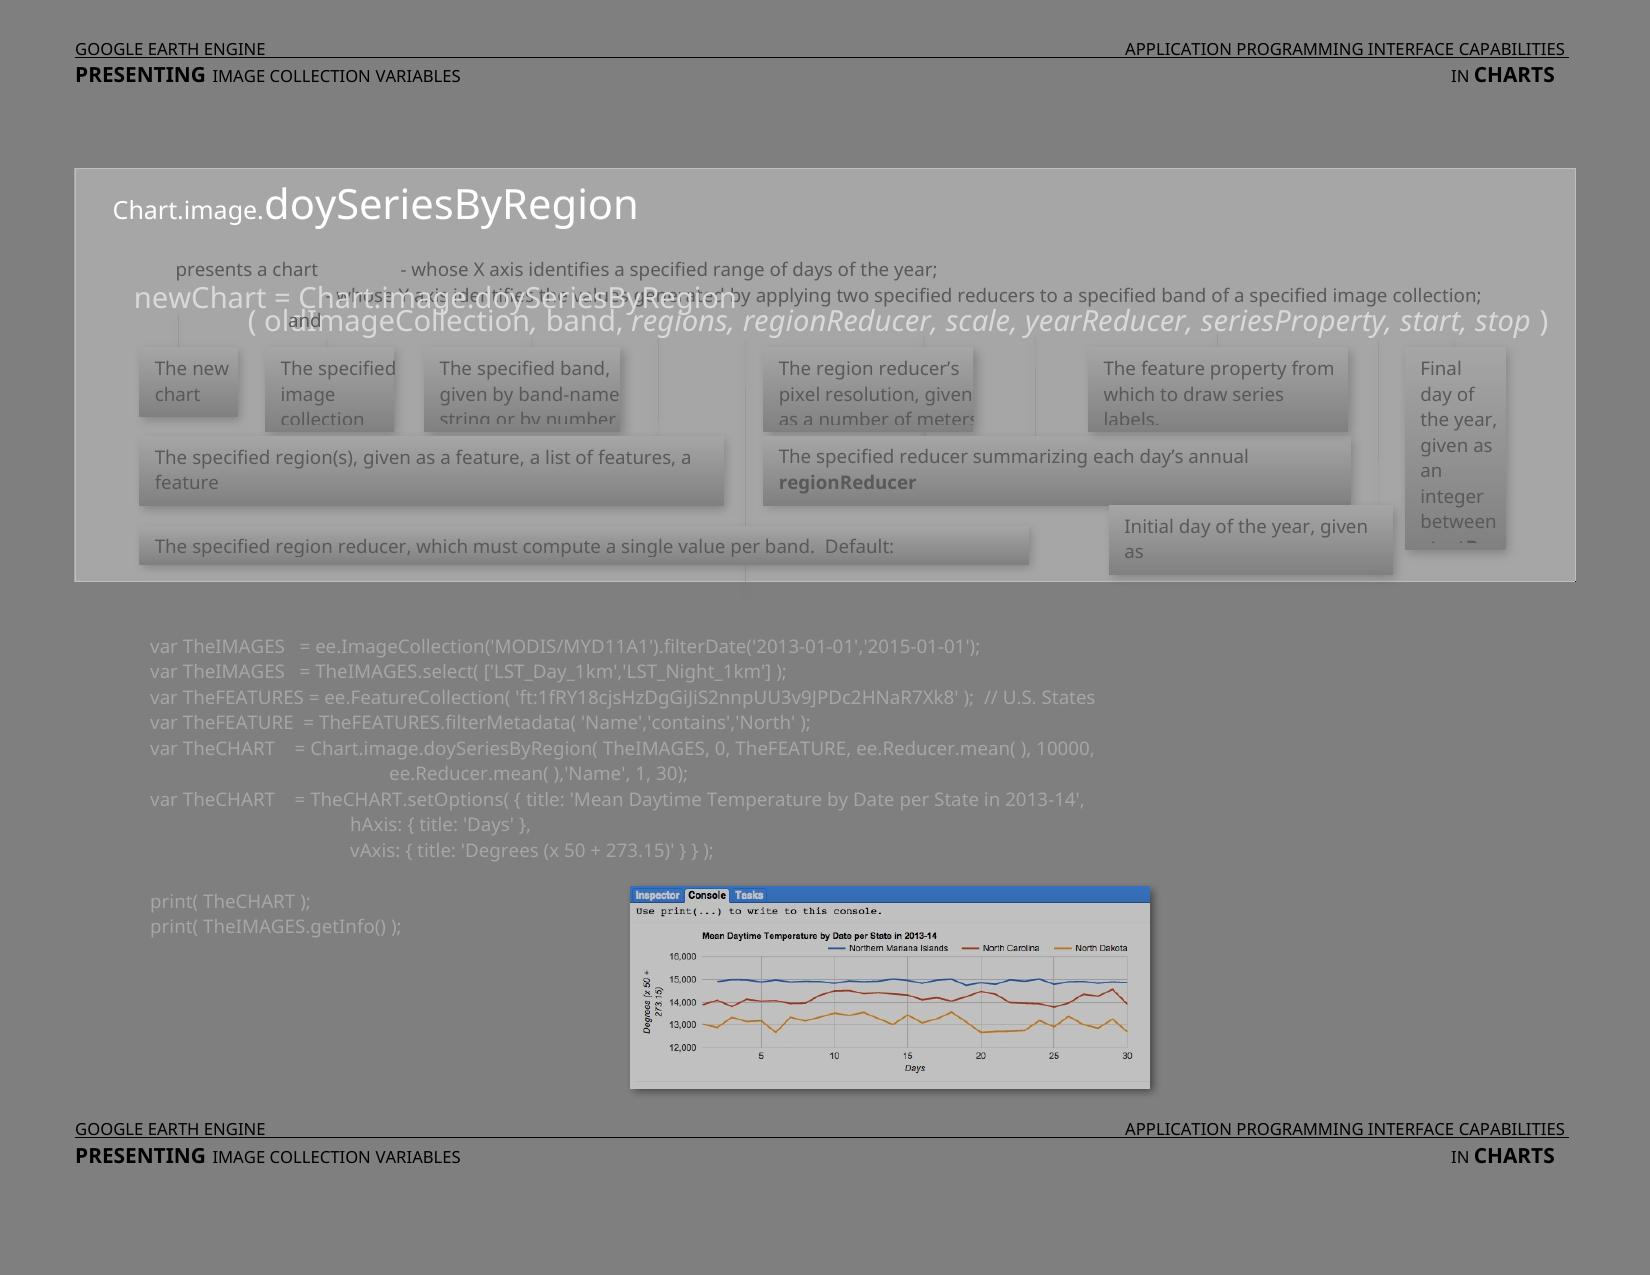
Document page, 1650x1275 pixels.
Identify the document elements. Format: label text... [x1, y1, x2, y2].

text hAxis: { title: 'Days' }, [150, 812, 1650, 837]
text var TheIMAGES = TheIMAGES.select( ['LST_Day_1km','LST_Night_1km'] ); [150, 659, 1650, 684]
text Chart.image.doySeriesByRegion [76, 169, 1575, 225]
picture [630, 939, 1150, 1089]
text print( TheIMAGES.getInfo() ); [150, 914, 1650, 939]
text var TheCHART = TheCHART.setOptions( { title: 'Mean Daytime Temperature by Date per State in 2013-14', [150, 786, 1650, 812]
text vAxis: { title: 'Degrees (x 50 + 273.15)' } } ); [150, 837, 1650, 863]
text GOOGLE EARTH ENGINE APPLICATION PROGRAMMING INTERFACE CAPABILITIES [75, 1118, 1575, 1141]
text ee.Reducer.mean( ),'Name', 1, 30); [150, 761, 1650, 786]
text var TheFEATURES = ee.FeatureCollection( 'ft:1fRY18cjsHzDgGiJiS2nnpUU3v9JPDc2HNaR7Xk8' ); // U.S. States [150, 684, 1650, 710]
text var TheFEATURE = TheFEATURES.filterMetadata( 'Name','contains','North' ); [150, 710, 1650, 735]
text var TheCHART = Chart.image.doySeriesByRegion( TheIMAGES, 0, TheFEATURE, ee.Reducer.mean( ), 10000, [150, 735, 1650, 761]
text var TheIMAGES = ee.ImageCollection('MODIS/MYD11A1').filterDate('2013-01-01','2015-01-01'); [150, 633, 1650, 659]
text GOOGLE EARTH ENGINE APPLICATION PROGRAMMING INTERFACE CAPABILITIES [75, 37, 1575, 60]
text print( TheCHART ); [150, 888, 1650, 914]
text PRESENTING IMAGE COLLECTION VARIABLES IN CHARTS [75, 1141, 1575, 1169]
text ( oldImageCollection, band, regions, regionReducer, scale, yearReducer, seriesProperty, start, stop ) [76, 293, 1575, 333]
text PRESENTING IMAGE COLLECTION VARIABLES IN CHARTS [75, 60, 1575, 89]
